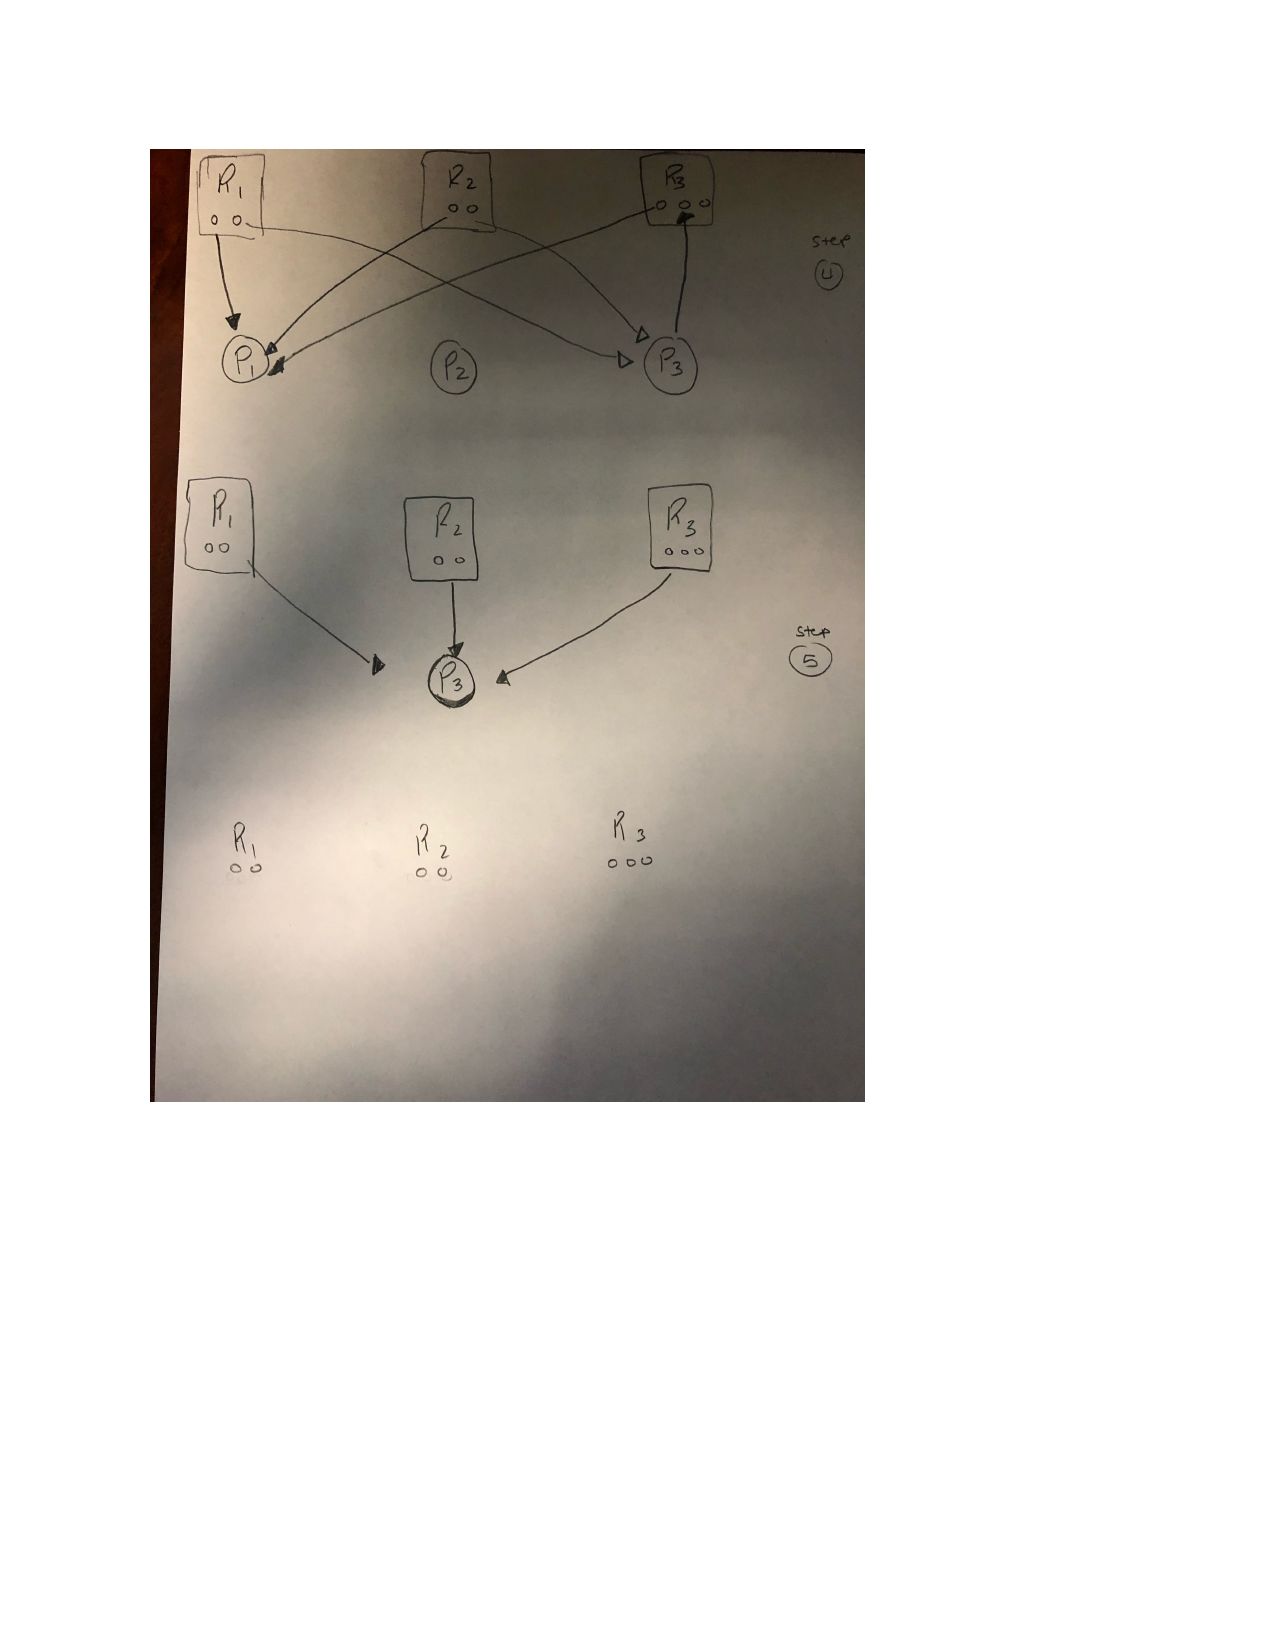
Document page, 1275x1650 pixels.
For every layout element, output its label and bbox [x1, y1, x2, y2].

picture [150, 149, 865, 1102]
